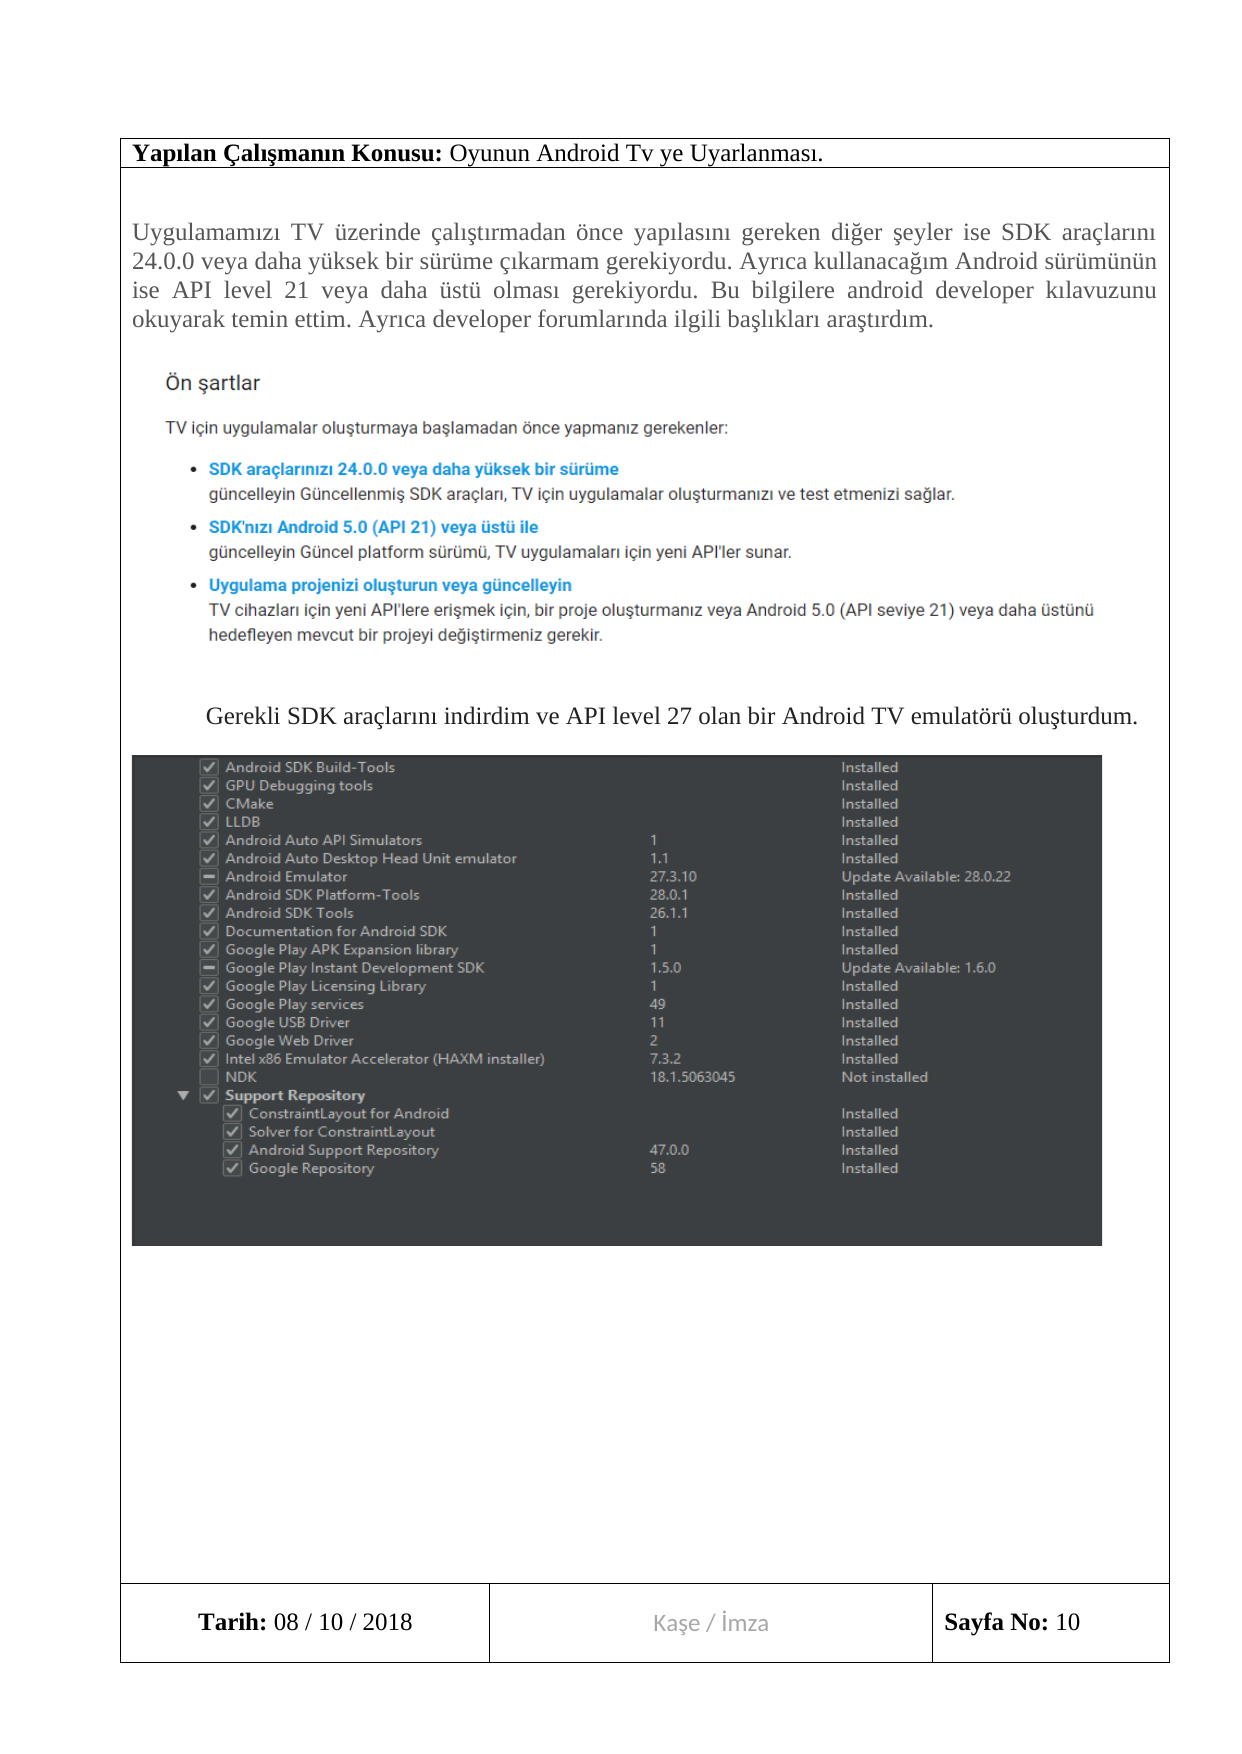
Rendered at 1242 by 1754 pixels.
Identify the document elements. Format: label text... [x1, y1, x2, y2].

table_header Yapılan Çalışmanın Konusu: Oyunun Android Tv ye Uyarlanması. [121, 139, 1169, 167]
table_cell Kaşe / İmza [490, 1584, 932, 1662]
table_cell Uygulamamızı TV üzerinde çalıştırmadan önce yapılasını gereken diğer şeyler ise SDK araçlarını 24.0.0 veya daha yüksek bir sürüme çıkarmam gerekiyordu. Ayrıca kullanacağım Android sürümünün ise API level 21 veya daha üstü olması gerekiyordu. Bu bilgilere android developer kılavuzunu okuyarak temin ettim. Ayrıca developer forumlarında ilgili başlıkları araştırdım. Gerekli SDK araçlarını indirdim ve API level 27 olan bir Android TV emulatörü oluşturdum. [121, 168, 1169, 1582]
picture [131, 755, 1103, 1246]
table_cell Sayfa No: 10 [933, 1584, 1169, 1662]
picture [131, 357, 1126, 677]
table_cell Tarih: 08 / 10 / 2018 [121, 1584, 489, 1662]
